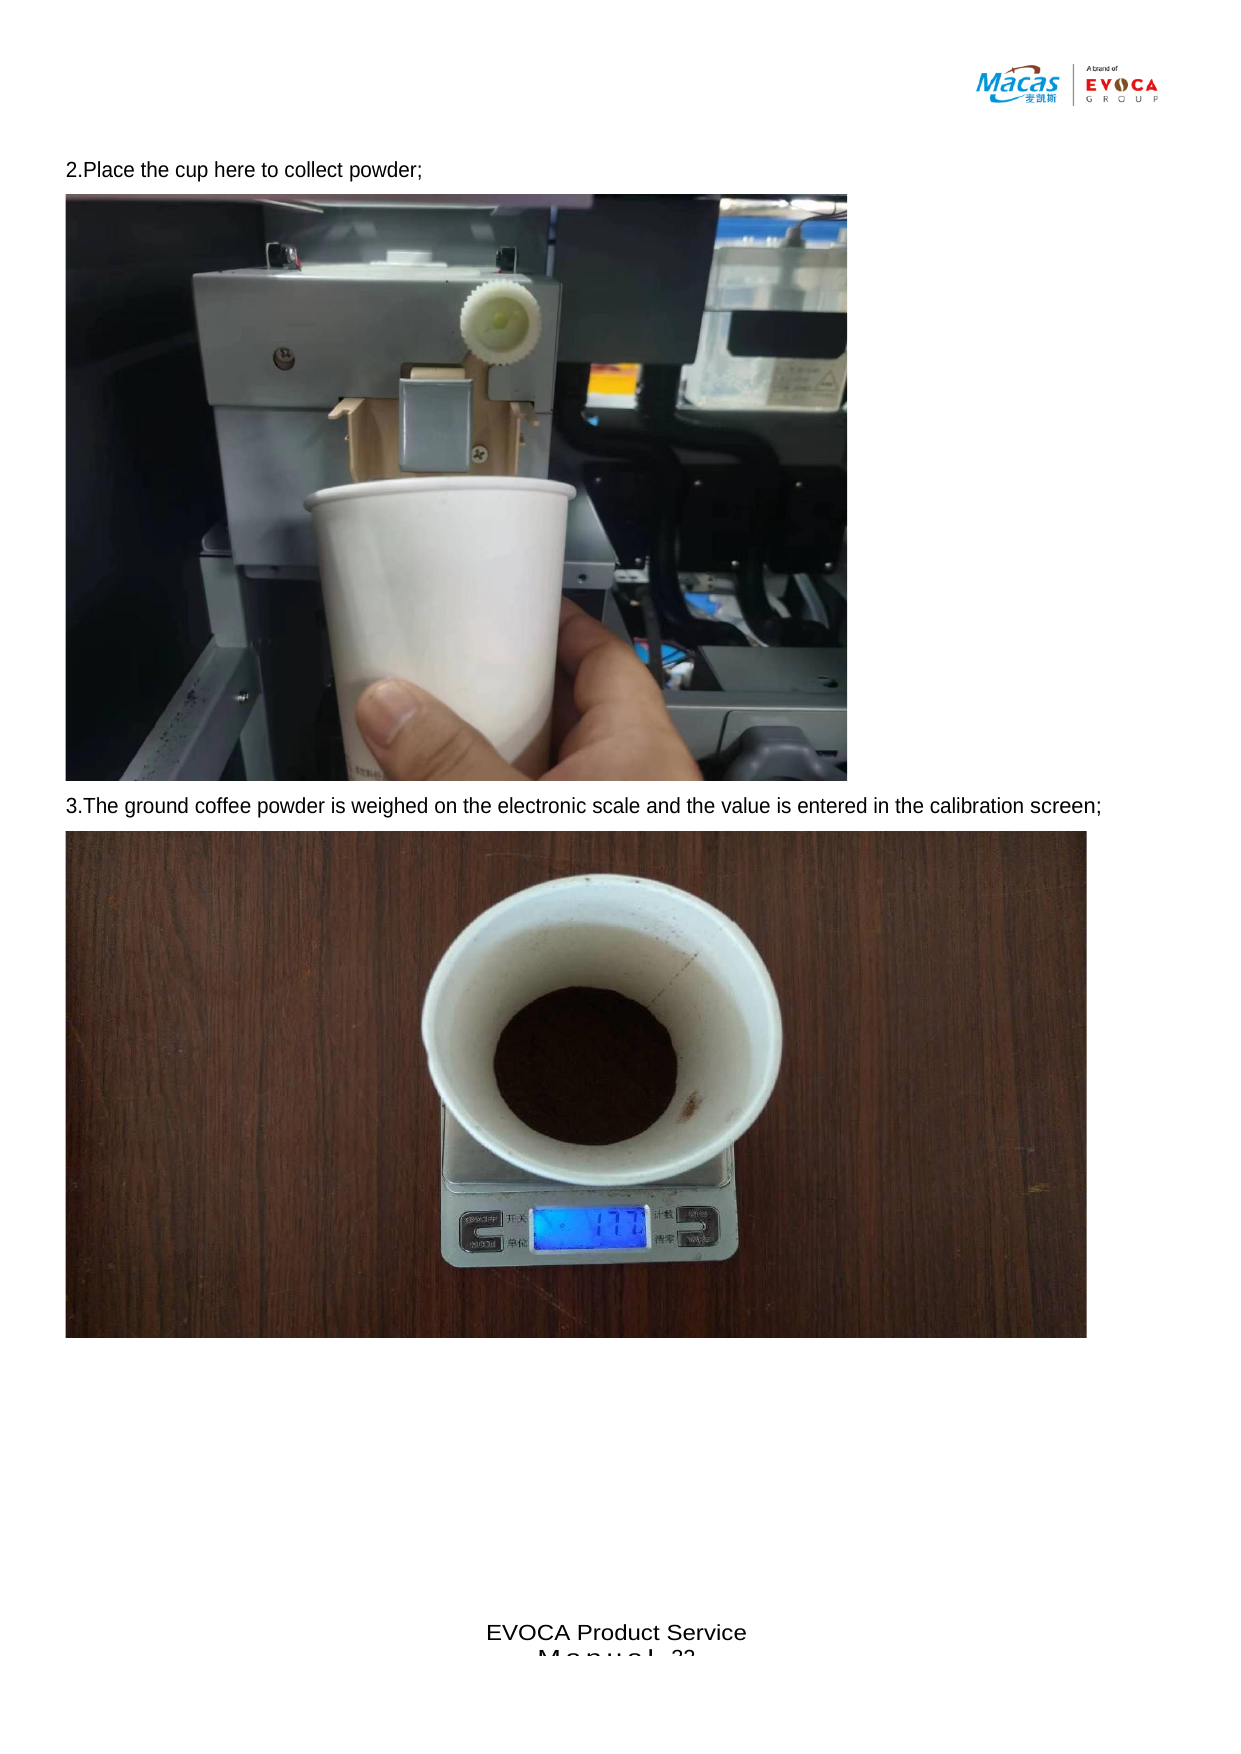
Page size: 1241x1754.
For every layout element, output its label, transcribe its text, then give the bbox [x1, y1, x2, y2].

text 2.Place the cup here to collect powder; [66, 156, 1169, 182]
picture [65, 831, 1087, 1338]
picture [65, 194, 848, 781]
picture [968, 44, 1169, 120]
